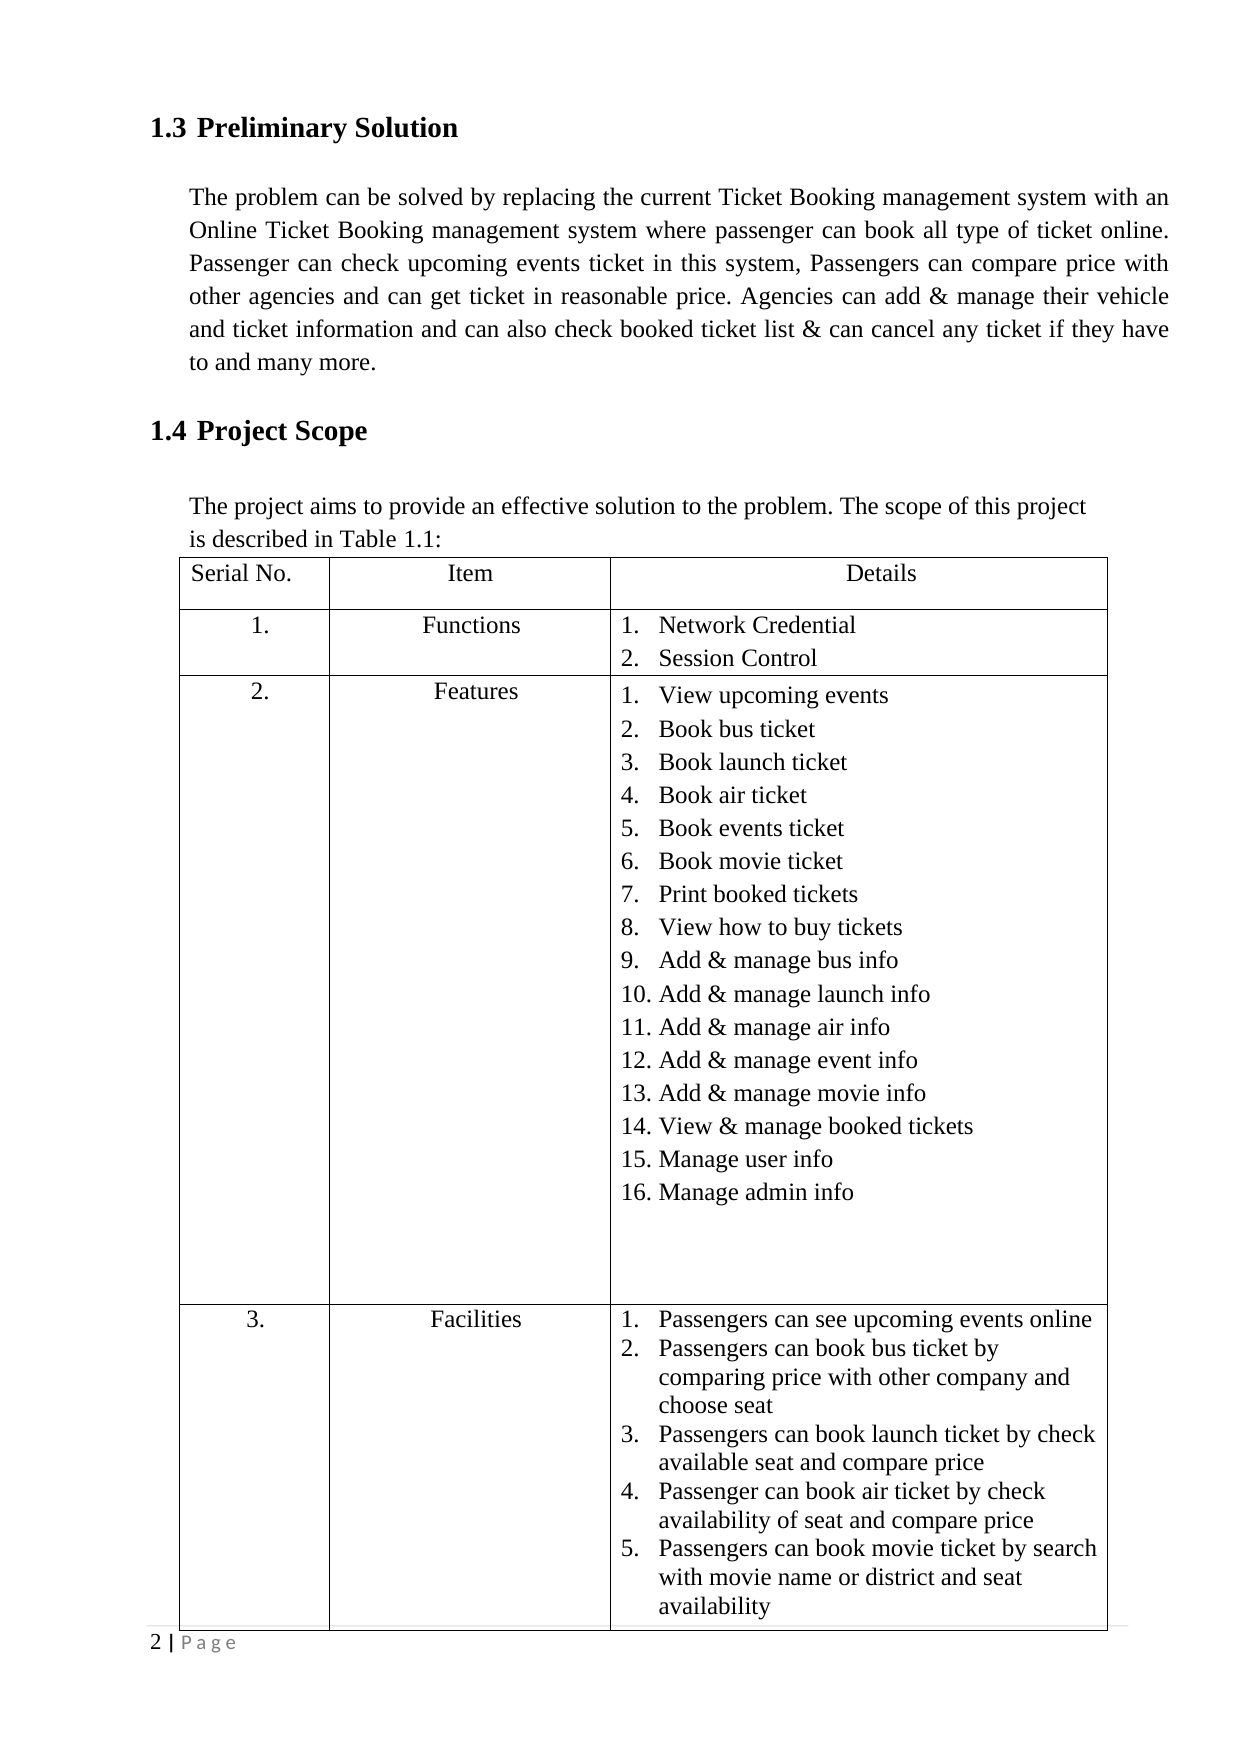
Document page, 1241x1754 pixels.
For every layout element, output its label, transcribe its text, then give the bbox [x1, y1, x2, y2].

table_header Item [330, 558, 610, 609]
table_cell 3. [180, 1305, 329, 1629]
subtitle Project Scope [150, 413, 1182, 447]
table_cell Network Credential Session Control [611, 610, 1107, 675]
subtitle Preliminary Solution [150, 110, 1182, 144]
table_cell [611, 1305, 1107, 1629]
table_cell Features [330, 676, 610, 1304]
table_cell Functions [330, 610, 610, 675]
text The problem can be solved by replacing the current Ticket Booking management system with an Online Ticket Booking management system where passenger can book all type of ticket online. Passenger can check upcoming events ticket in this system, Passengers can compare price with other agencies and can get ticket in reasonable price. Agencies can add & manage their vehicle and ticket information and can also check booked ticket list & can cancel any ticket if they have to and many more. [189, 182, 1170, 376]
table_cell Facilities [330, 1305, 610, 1629]
table_header Details [611, 558, 1107, 609]
table_cell 2. [180, 676, 329, 1304]
table_cell 1. [180, 610, 329, 675]
table_cell View upcoming events Book bus ticket Book launch ticket Book air ticket Book events ticket Book movie ticket Print booked tickets View how to buy tickets Add & manage bus info Add & manage launch info Add & manage air info Add & manage event info Add & manage movie info View & manage booked tickets Manage user info Manage admin info [611, 676, 1107, 1304]
table_header Serial No. [180, 558, 329, 609]
text The project aims to provide an effective solution to the problem. The scope of this project is described in Table 1.1: [189, 491, 1097, 552]
